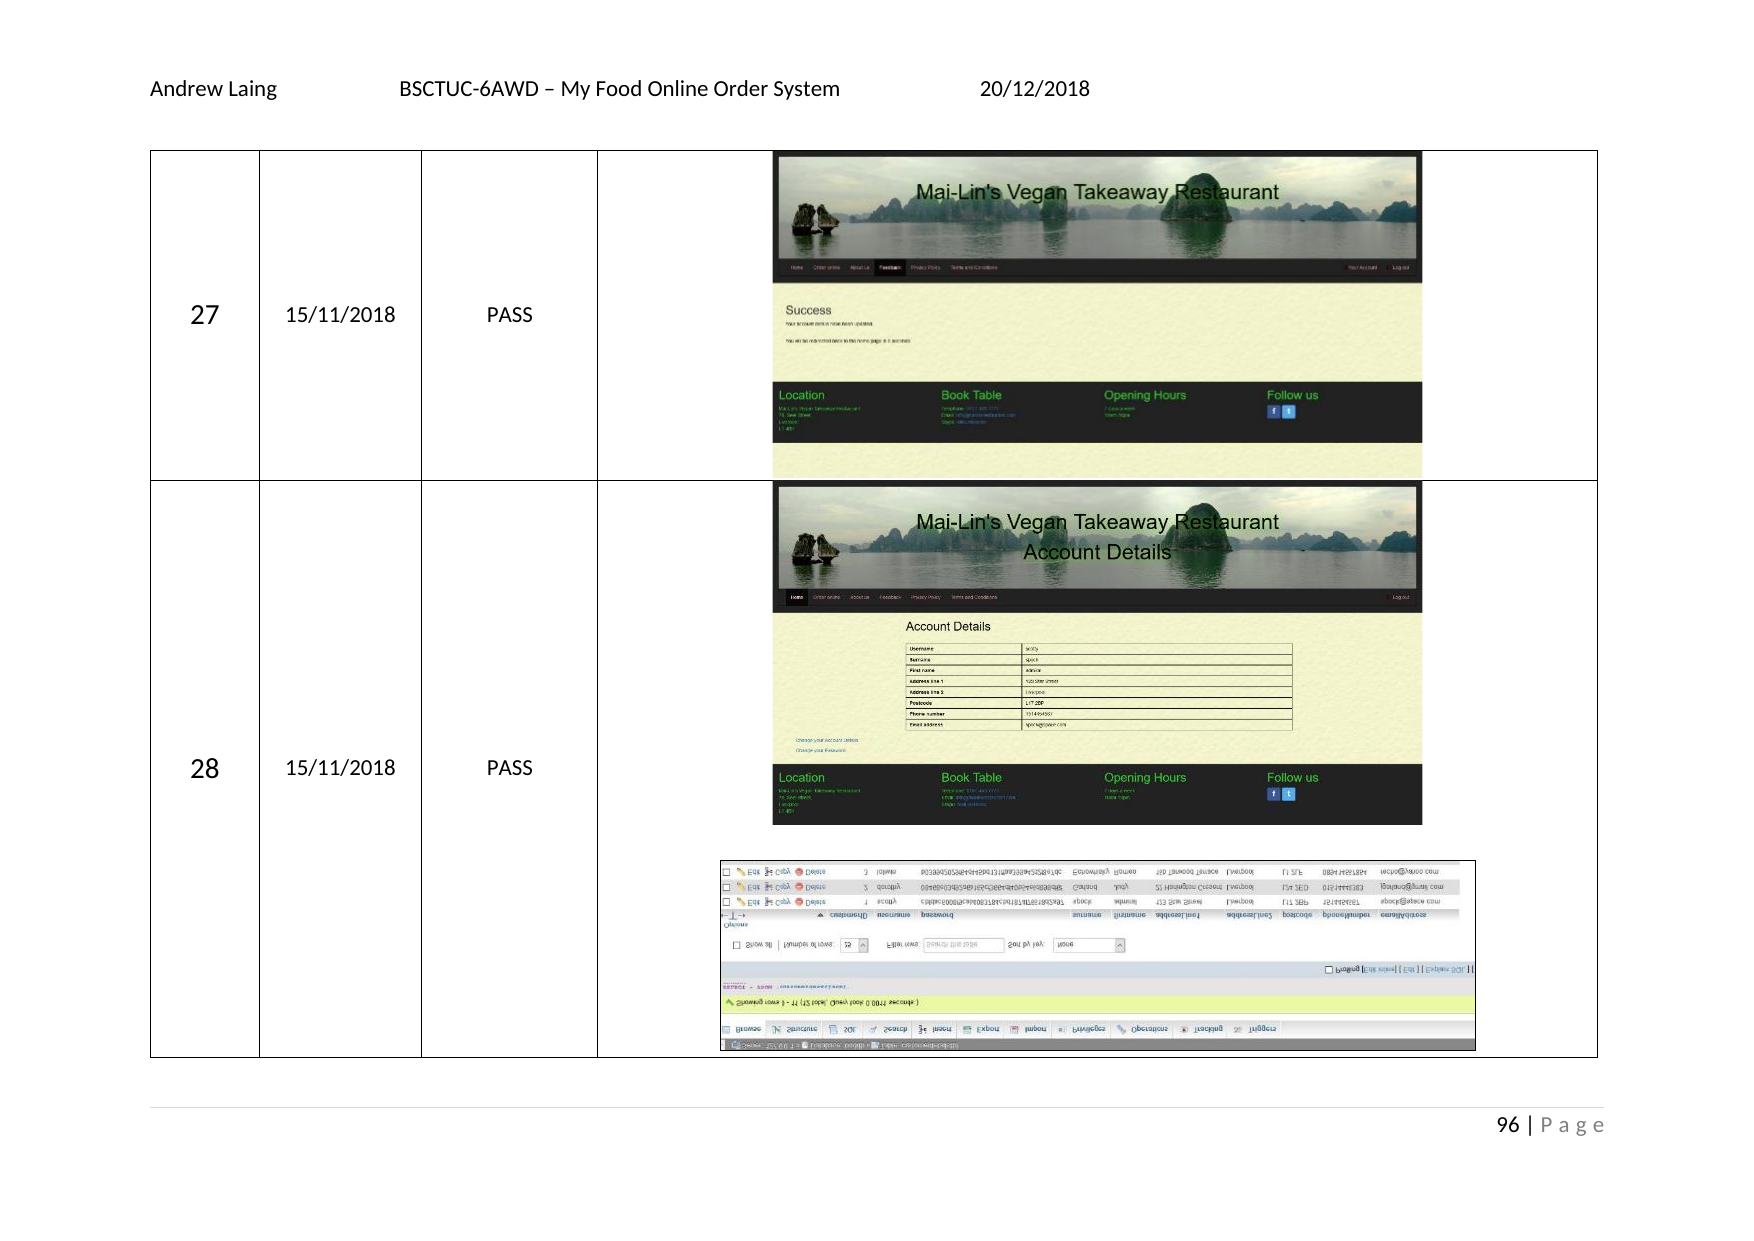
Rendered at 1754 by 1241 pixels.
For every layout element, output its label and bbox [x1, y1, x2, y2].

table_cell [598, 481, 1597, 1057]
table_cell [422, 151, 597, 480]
picture [772, 480, 1423, 825]
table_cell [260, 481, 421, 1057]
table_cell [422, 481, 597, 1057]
picture [721, 861, 1475, 1050]
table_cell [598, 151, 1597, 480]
picture [772, 151, 1423, 478]
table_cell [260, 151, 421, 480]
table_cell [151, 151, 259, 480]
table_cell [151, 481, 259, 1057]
